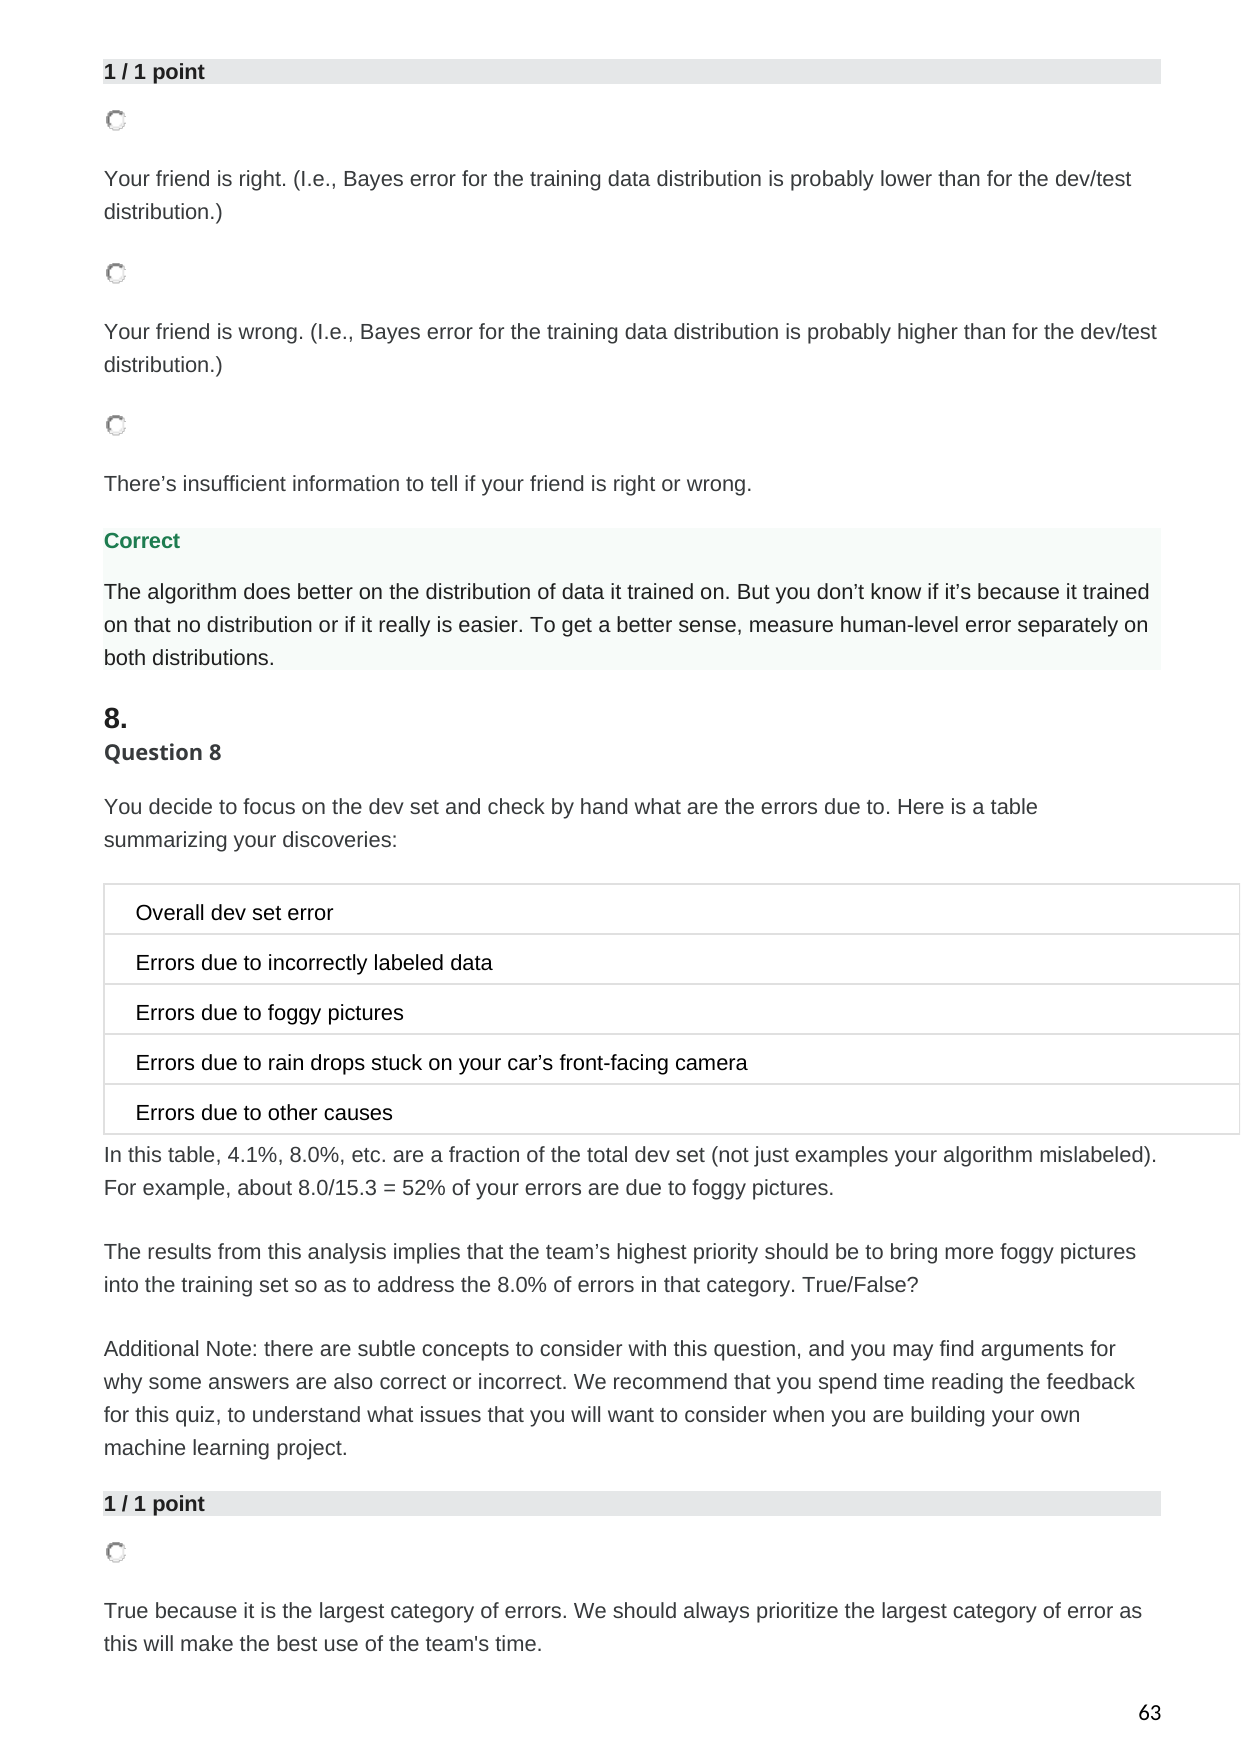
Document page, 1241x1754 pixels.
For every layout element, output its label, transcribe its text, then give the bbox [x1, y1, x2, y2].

text Question 8 [103, 737, 1161, 767]
table_header Overall dev set error [105, 885, 1239, 933]
text Correct [103, 528, 1161, 553]
subtitle 8. [103, 701, 1161, 735]
text You decide to focus on the dev set and check by hand what are the errors due to. Here is a table summarizing your discoveries: [103, 786, 1161, 852]
text 1 / 1 point [103, 59, 1161, 84]
text Your friend is wrong. (I.e., Bayes error for the training data distribution is probably higher than for the dev/test distribution.) [103, 311, 1161, 377]
text Your friend is right. (I.e., Bayes error for the training data distribution is probably lower than for the dev/test distribution.) [103, 159, 1161, 224]
table_cell Errors due to other causes [105, 1085, 1239, 1133]
text In this table, 4.1%, 8.0%, etc. are a fraction of the total dev set (not just examples your algorithm mislabeled). For example, about 8.0/15.3 = 52% of your errors are due to foggy pictures. [103, 1135, 1161, 1200]
text 1 / 1 point [103, 1491, 1161, 1516]
text Additional Note: there are subtle concepts to consider with this question, and you may find arguments for why some answers are also correct or incorrect. We recommend that you spend time reading the feedback for this quiz, to understand what issues that you will want to consider when you are building your own machine learning project. [103, 1328, 1161, 1459]
table_cell Errors due to foggy pictures [105, 985, 1239, 1033]
table_cell Errors due to rain drops stuck on your car’s front-facing camera [105, 1035, 1239, 1083]
text The algorithm does better on the distribution of data it trained on. But you don’t know if it’s because it trained on that no distribution or if it really is easier. To get a better sense, measure human-level error separately on both distributions. [103, 572, 1161, 670]
table_cell Errors due to incorrectly labeled data [105, 935, 1239, 983]
text There’s insufficient information to tell if your friend is right or wrong. [103, 464, 1161, 496]
text The results from this analysis implies that the team’s highest priority should be to bring more foggy pictures into the training set so as to address the 8.0% of errors in that category. True/False? [103, 1231, 1161, 1297]
text True because it is the largest category of errors. We should always prioritize the largest category of error as this will make the best use of the team's time. [103, 1590, 1161, 1656]
